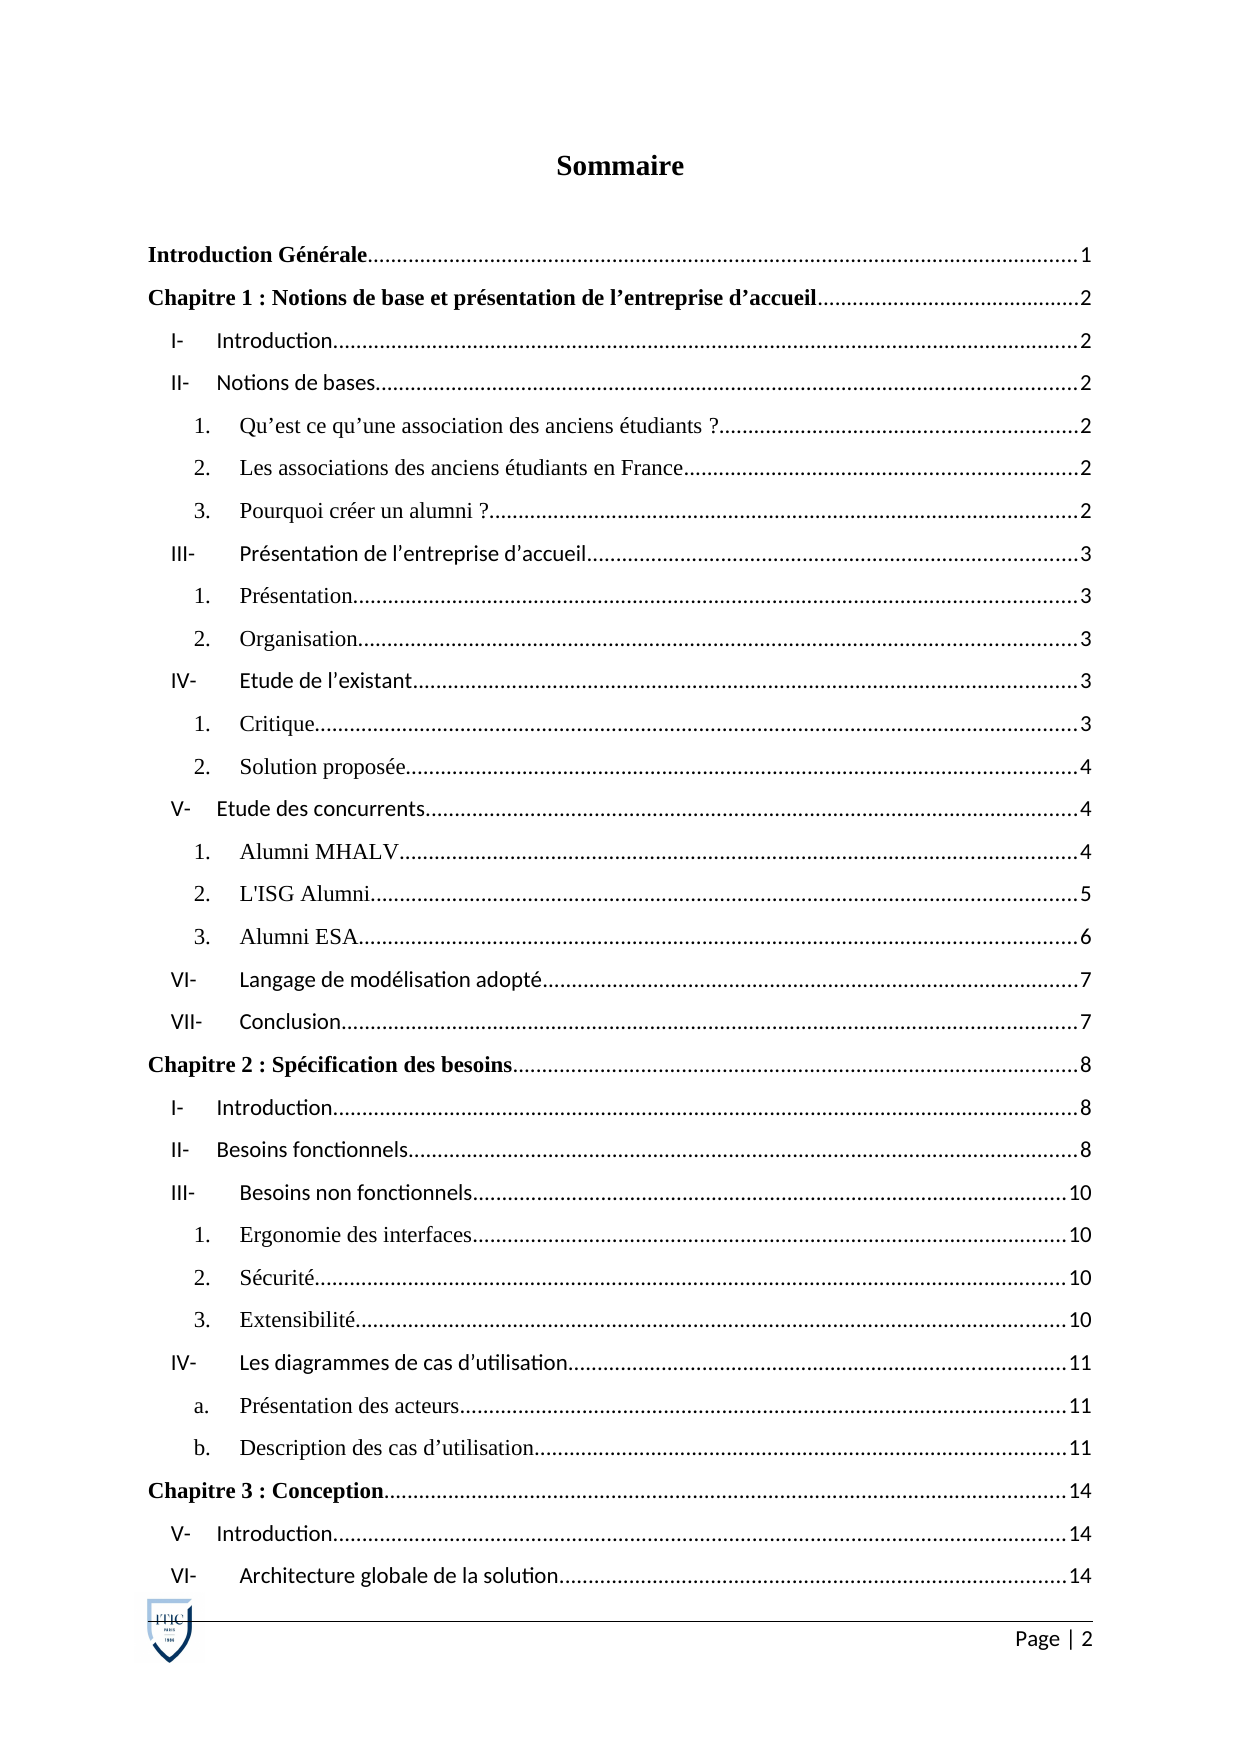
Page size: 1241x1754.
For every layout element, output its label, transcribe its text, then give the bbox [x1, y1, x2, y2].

picture [134, 1592, 205, 1663]
title Sommaire [148, 148, 1093, 181]
